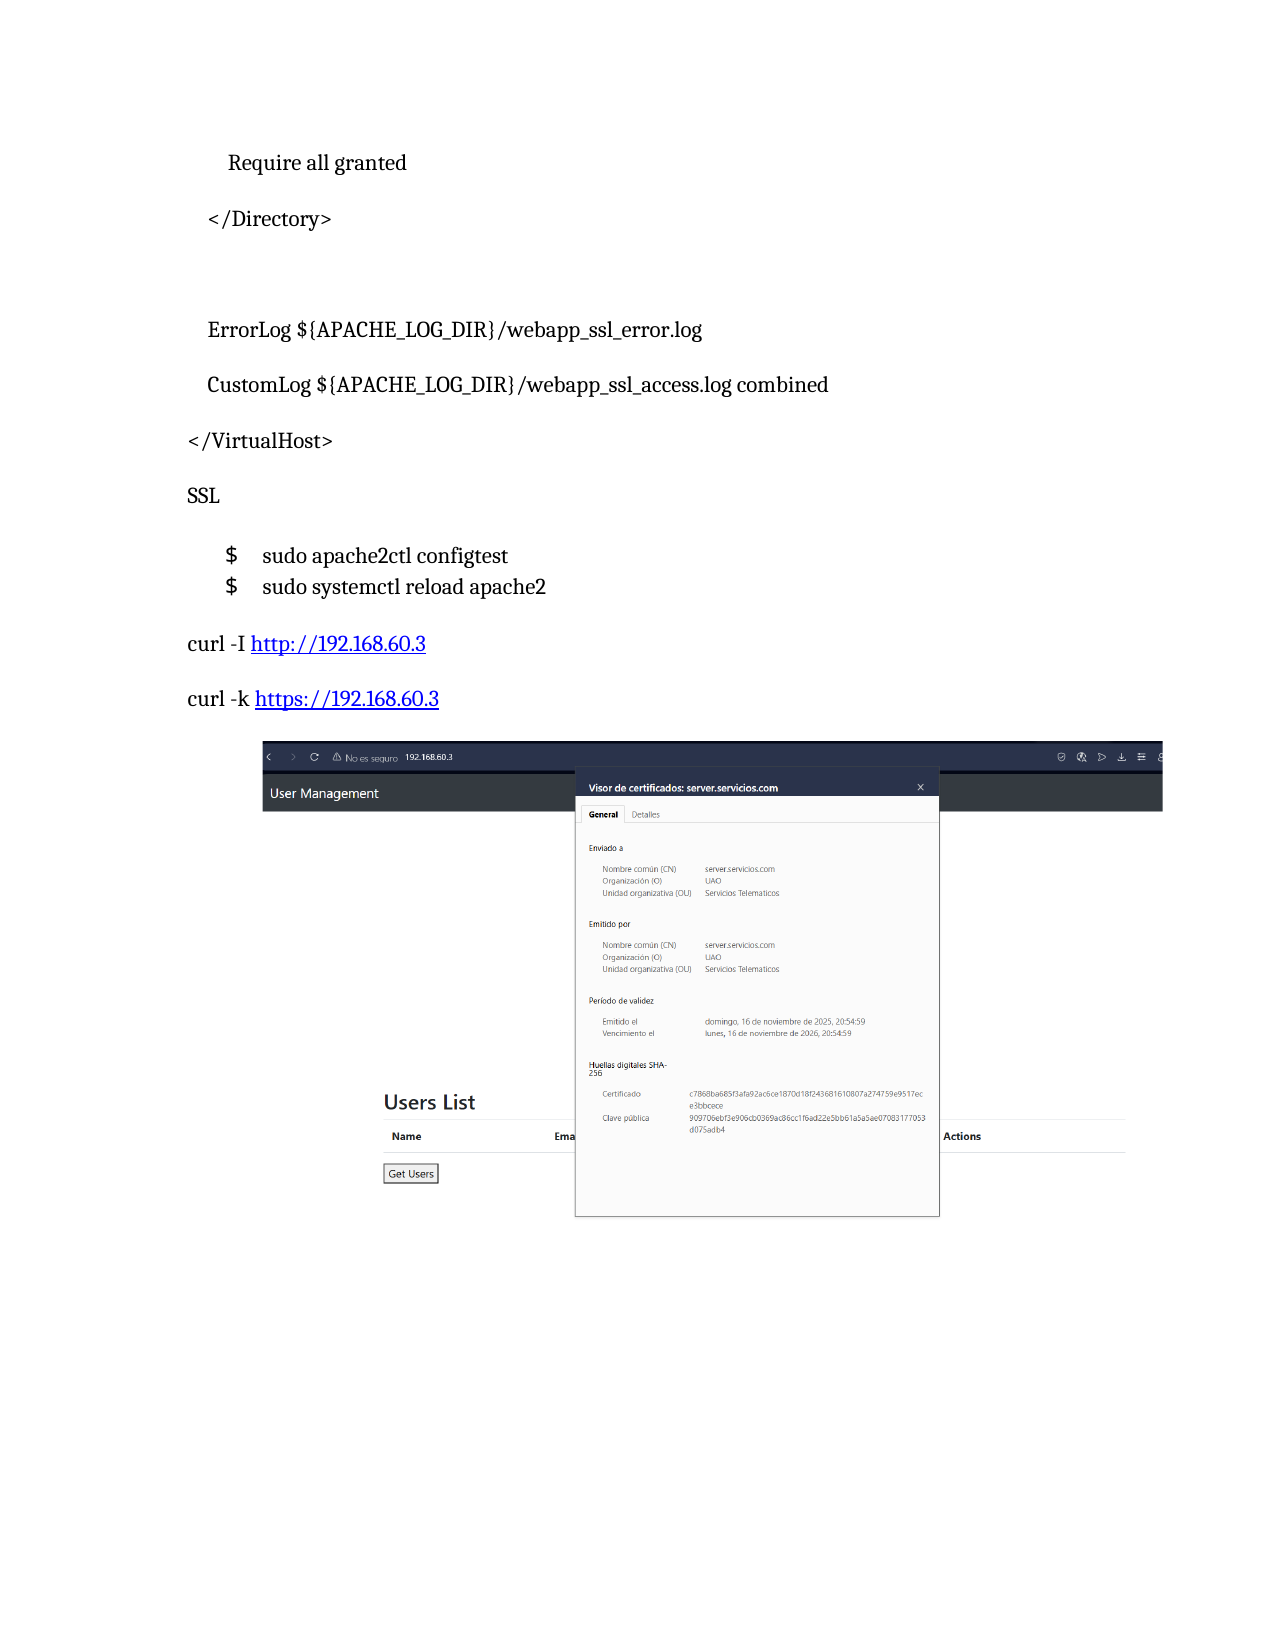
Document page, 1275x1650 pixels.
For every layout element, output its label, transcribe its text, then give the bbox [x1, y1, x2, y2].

list sudo apache2ctl configtest [225, 539, 1087, 570]
text Require all granted [187, 150, 1087, 176]
list sudo systemctl reload apache2 [225, 570, 1087, 601]
text curl -k https://192.168.60.3 [187, 686, 1087, 712]
text </Directory> [187, 206, 1087, 232]
text SSL [187, 483, 1087, 509]
text </VirtualHost> [187, 428, 1087, 454]
text curl -I http://192.168.60.3 [187, 630, 1087, 657]
text ErrorLog ${APACHE_LOG_DIR}/webapp_ssl_error.log [187, 317, 1087, 343]
text CustomLog ${APACHE_LOG_DIR}/webapp_ssl_access.log combined [187, 372, 1087, 398]
picture [262, 741, 1163, 1234]
